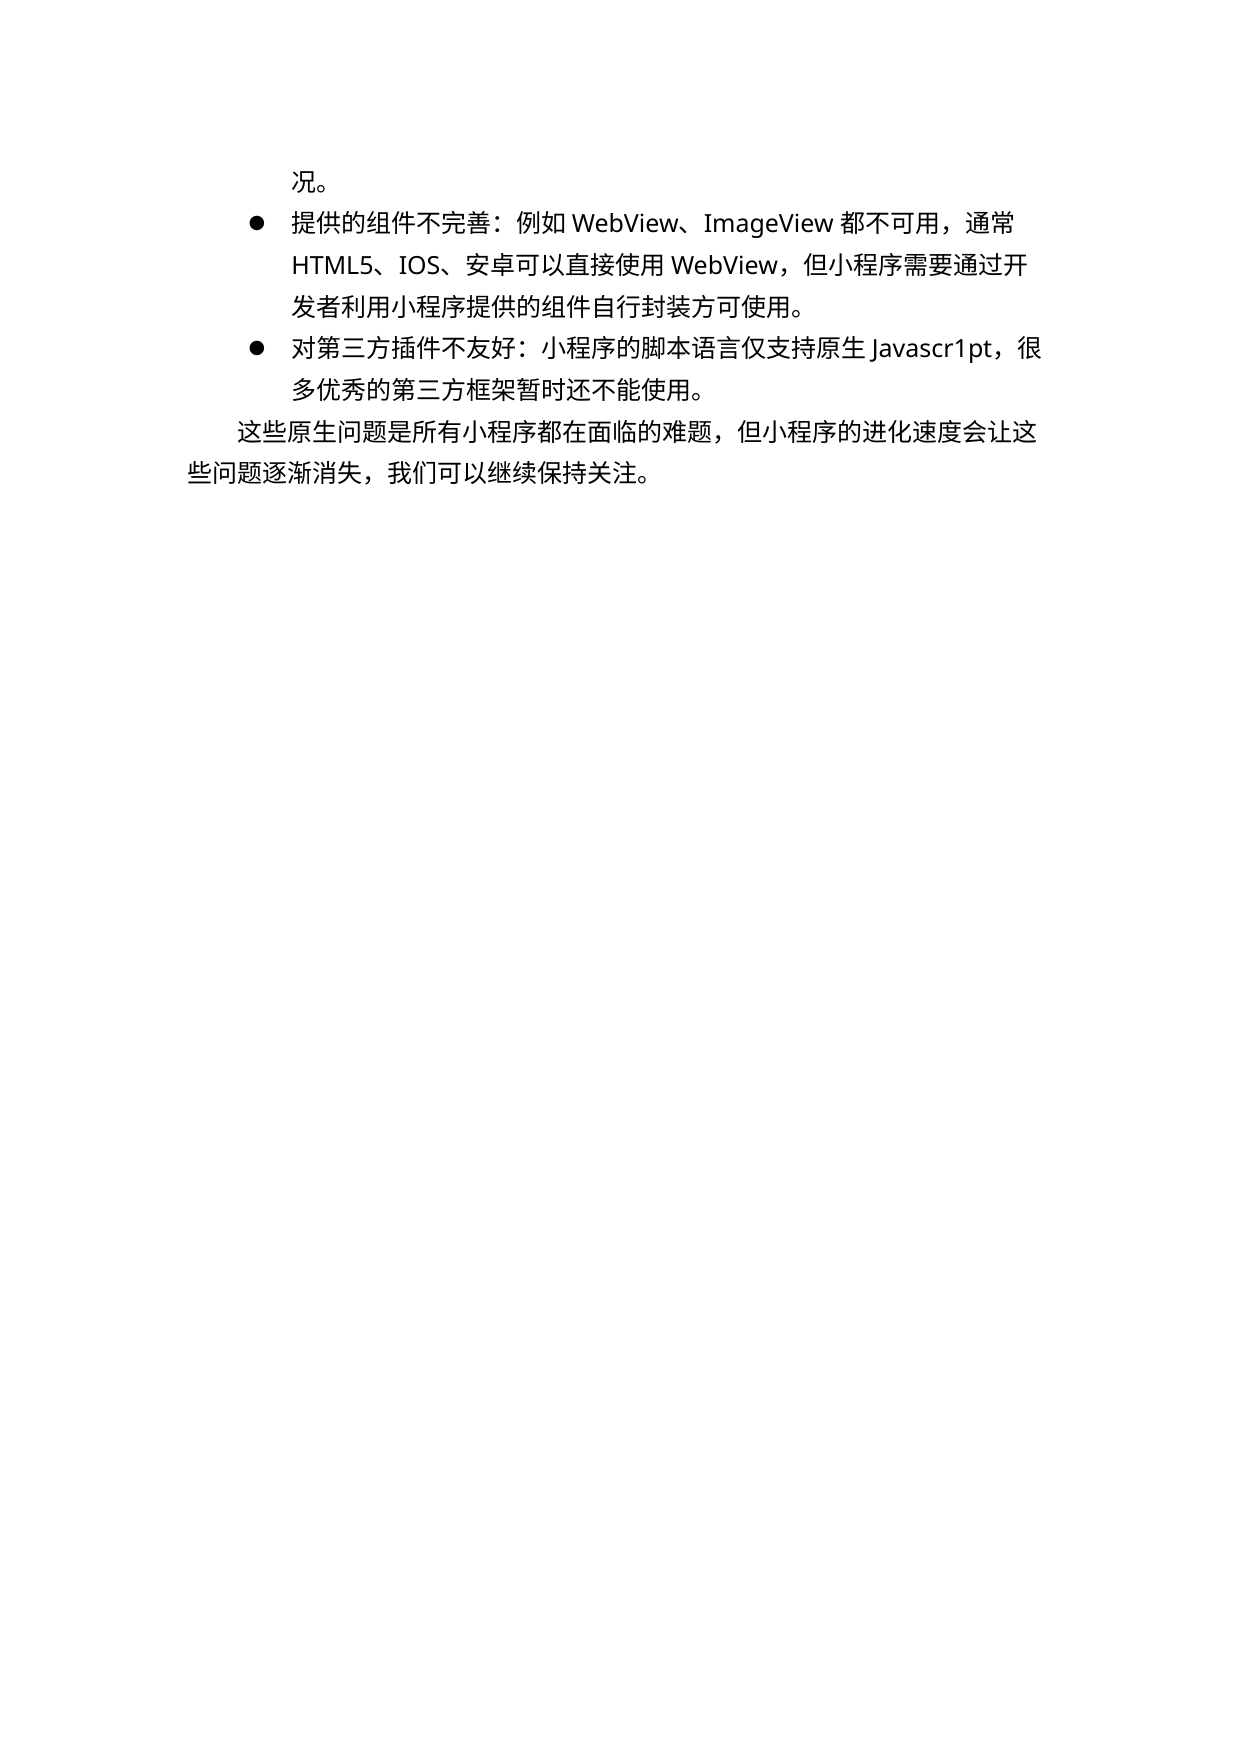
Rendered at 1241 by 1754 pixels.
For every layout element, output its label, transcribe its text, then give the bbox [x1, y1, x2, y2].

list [247, 162, 1053, 198]
list 提供的组件不完善：例如 WebView、ImageView 都不可用，通常 HTML5、IOS、安卓可以直接使用 WebView，但小程序需要通过开发者利用小程序提供的组件自行封装方可使用。 [247, 204, 1053, 323]
list 对第三方插件不友好：小程序的脚本语言仅支持原生 Javascr1pt，很多优秀的第三方框架暂时还不能使用。 [247, 329, 1053, 407]
text 这些原生问题是所有小程序都在面临的难题，但小程序的进化速度会让这些问题逐渐消失，我们可以继续保持关注。 [187, 412, 1053, 490]
